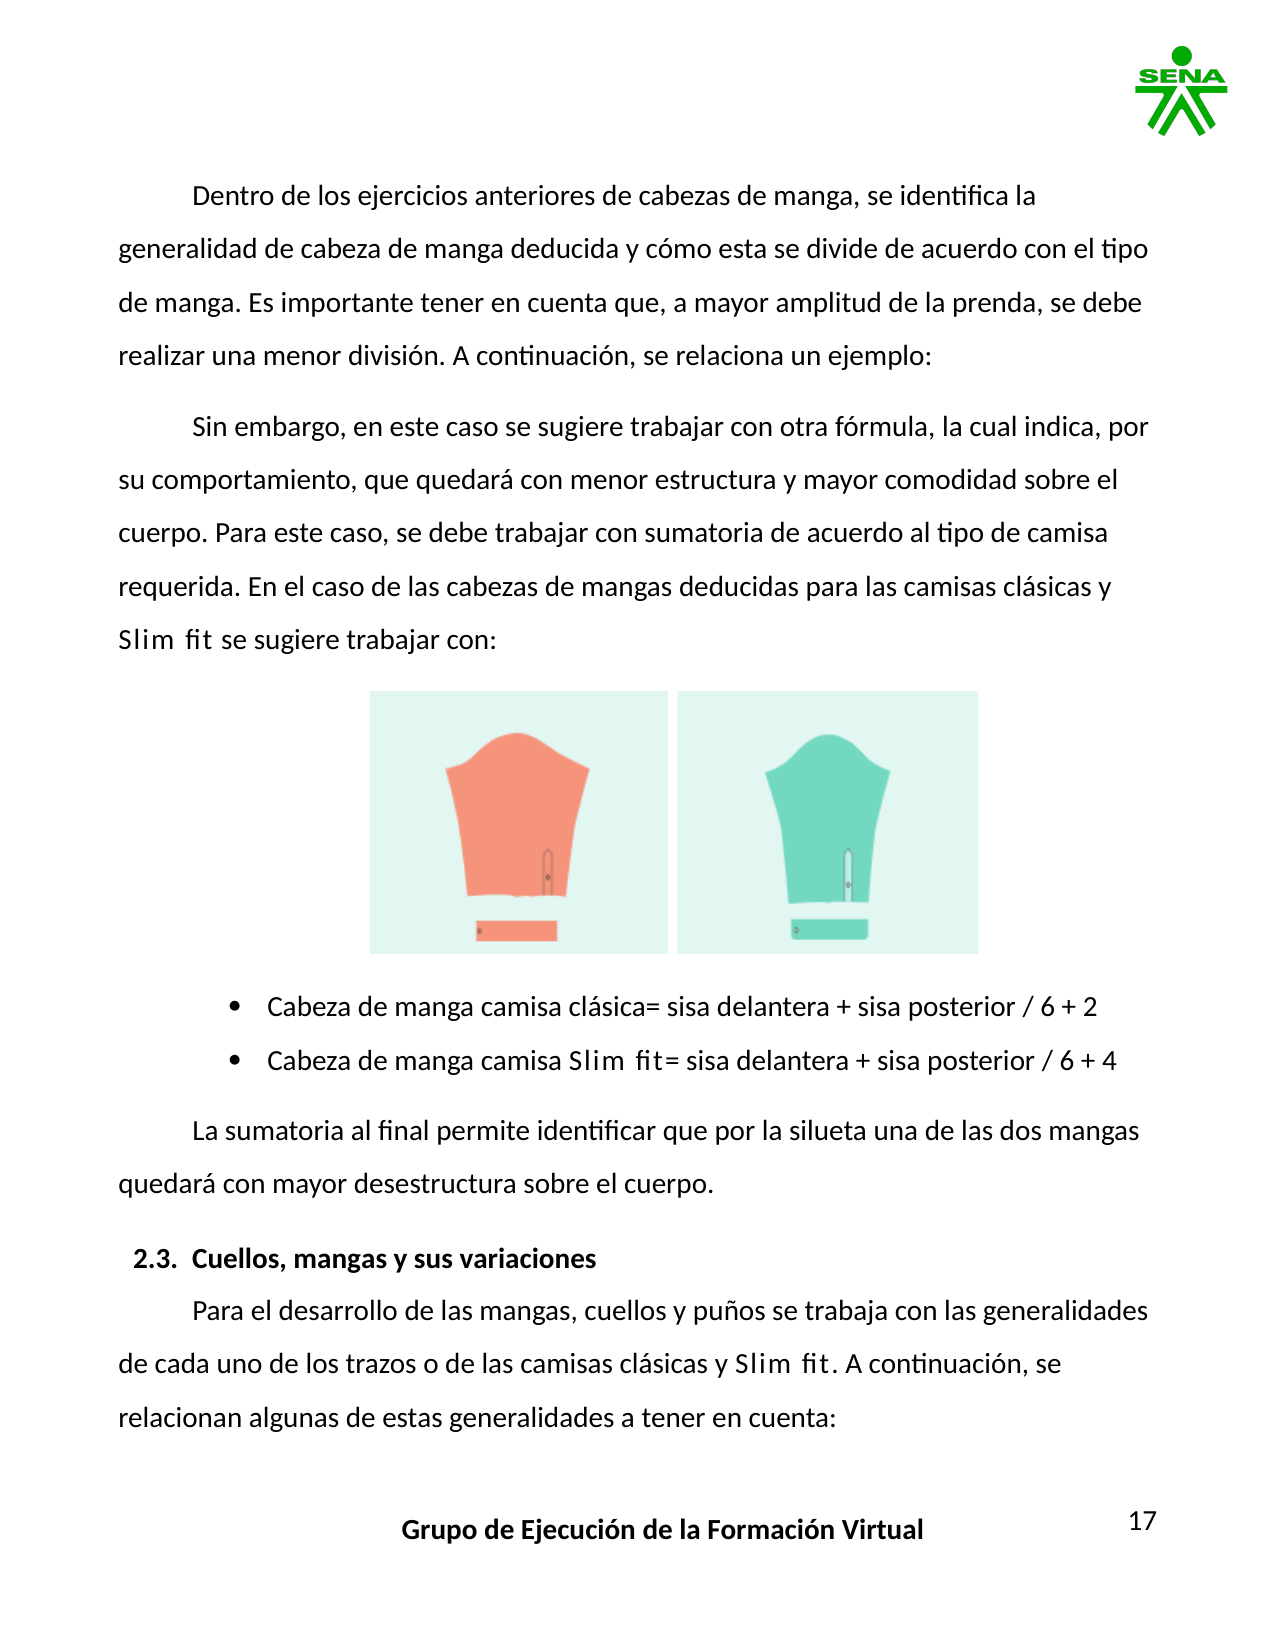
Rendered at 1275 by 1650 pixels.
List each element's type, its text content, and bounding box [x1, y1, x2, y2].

subtitle Cuellos, mangas y sus variaciones [133, 1240, 1157, 1275]
picture [369, 691, 980, 954]
text Para el desarrollo de las mangas, cuellos y puños se trabaja con las generalidades de cada uno de los trazos o de las camisas clásicas y Slim fit. A continuación, se relacionan algunas de estas generalidades a tener en cuenta: [118, 1292, 1157, 1434]
text Dentro de los ejercicios anteriores de cabezas de manga, se identifica la generalidad de cabeza de manga deducida y cómo esta se divide de acuerdo con el tipo de manga. Es importante tener en cuenta que, a mayor amplitud de la prenda, se debe realizar una menor división. A continuación, se relaciona un ejemplo: [118, 177, 1157, 373]
text La sumatoria al final permite identificar que por la silueta una de las dos mangas quedará con mayor desestructura sobre el cuerpo. [118, 1112, 1157, 1201]
list Cabeza de manga camisa clásica= sisa delantera + sisa posterior / 6 + 2 [229, 988, 1157, 1024]
list Cabeza de manga camisa Slim fit= sisa delantera + sisa posterior / 6 + 4 [229, 1042, 1157, 1078]
text Sin embargo, en este caso se sugiere trabajar con otra fórmula, la cual indica, por su comportamiento, que quedará con menor estructura y mayor comodidad sobre el cuerpo. Para este caso, se debe trabajar con sumatoria de acuerdo al tipo de camisa requerida. En el caso de las cabezas de mangas deducidas para las camisas clásicas y Slim fit se sugiere trabajar con: [118, 408, 1157, 657]
picture [1135, 46, 1228, 136]
